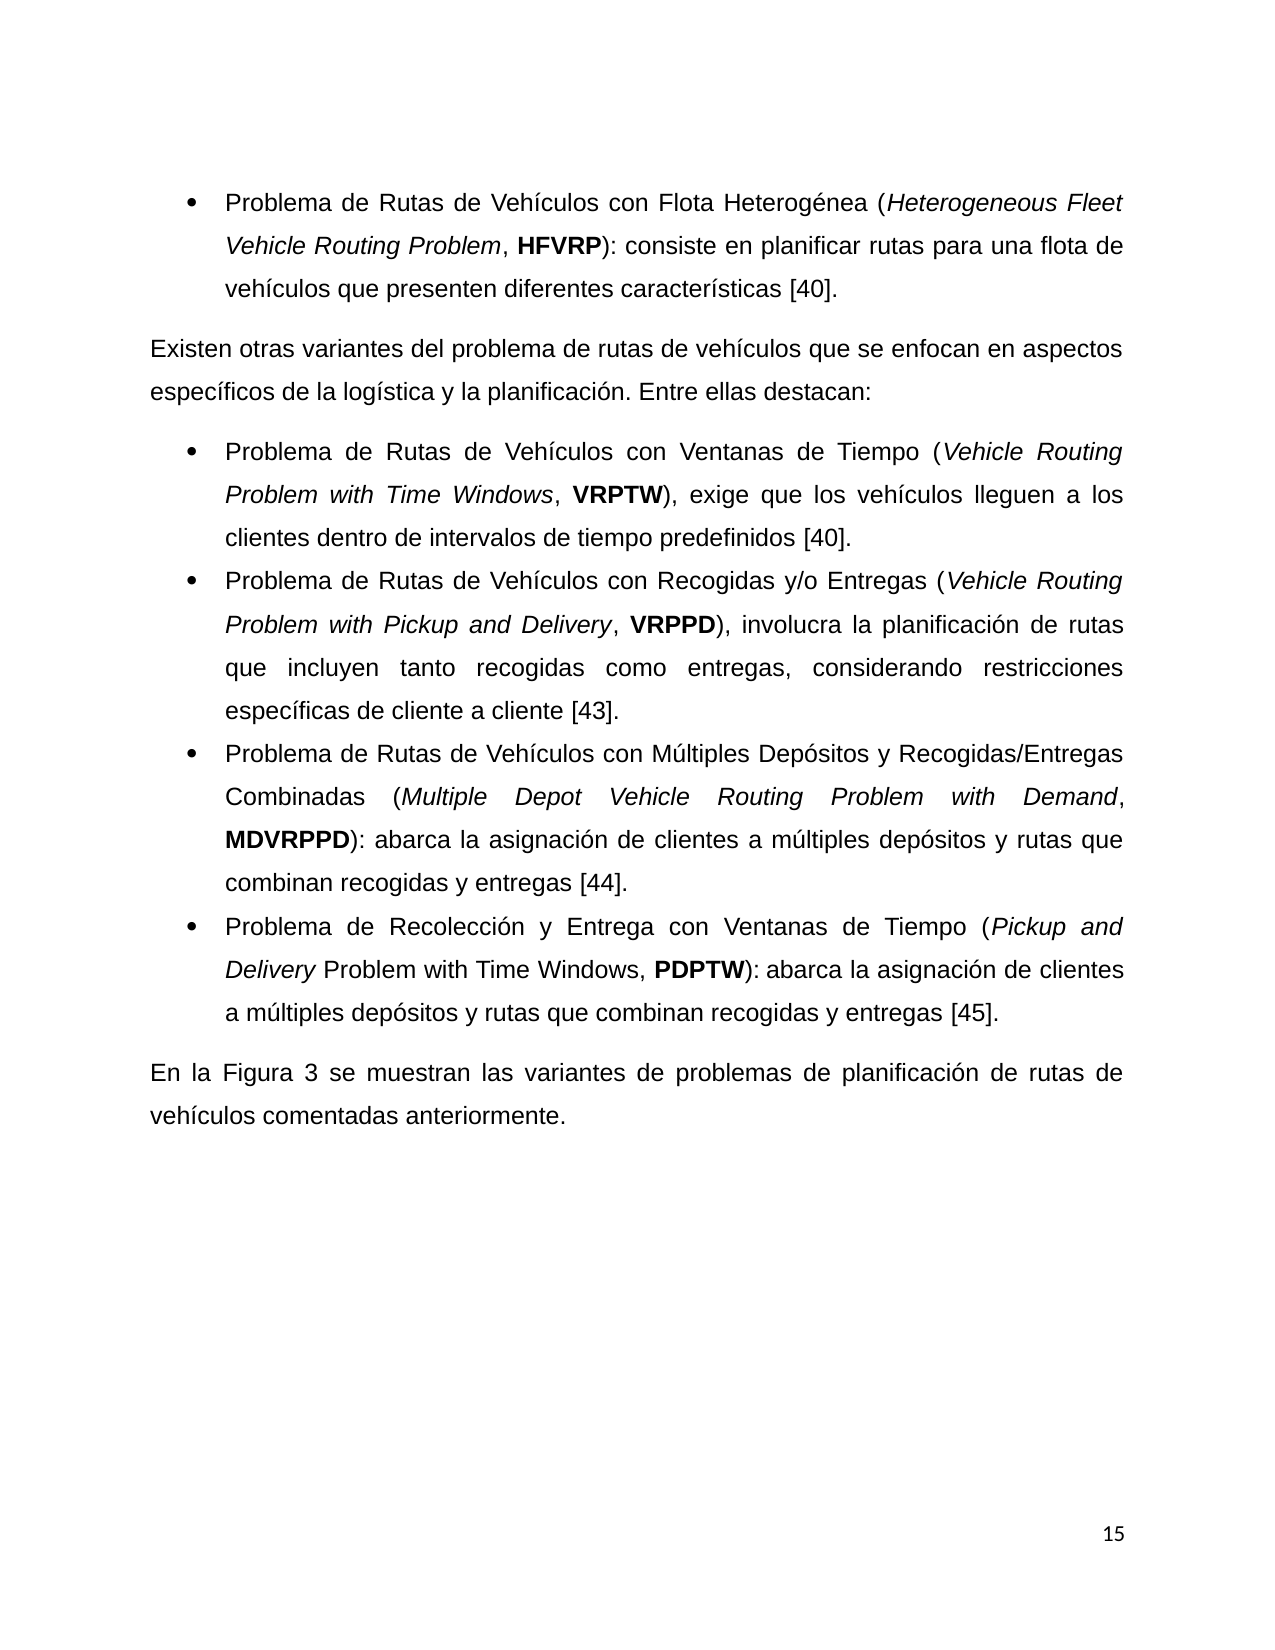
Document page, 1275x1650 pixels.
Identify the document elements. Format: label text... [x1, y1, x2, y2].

list Problema de Rutas de Vehículos con Múltiples Depósitos y Recogidas/Entregas Combinadas (Multiple Depot Vehicle Routing Problem with Demand, MDVRPPD): abarca la asignación de clientes a múltiples depósitos y rutas que combinan recogidas y entregas . [187, 739, 1125, 897]
text En la Figura 3 se muestran las variantes de problemas de planificación de rutas de vehículos comentadas anteriormente. [150, 1058, 1125, 1130]
list Problema de Rutas de Vehículos con Ventanas de Tiempo (Vehicle Routing Problem with Time Windows, VRPTW), exige que los vehículos lleguen a los clientes dentro de intervalos de tiempo predefinidos . [187, 437, 1125, 552]
list Problema de Recolección y Entrega con Ventanas de Tiempo (Pickup and Delivery Problem with Time Windows, PDPTW): abarca la asignación de clientes a múltiples depósitos y rutas que combinan recogidas y entregas . [187, 912, 1125, 1027]
list Problema de Rutas de Vehículos con Flota Heterogénea (Heterogeneous Fleet Vehicle Routing Problem, HFVRP): consiste en planificar rutas para una flota de vehículos que presenten diferentes características . [187, 188, 1125, 303]
text Existen otras variantes del problema de rutas de vehículos que se enfocan en aspectos específicos de la logística y la planificación. Entre ellas destacan: [150, 334, 1125, 406]
list Problema de Rutas de Vehículos con Recogidas y/o Entregas (Vehicle Routing Problem with Pickup and Delivery, VRPPD), involucra la planificación de rutas que incluyen tanto recogidas como entregas, considerando restricciones específicas de cliente a cliente . [187, 566, 1125, 724]
